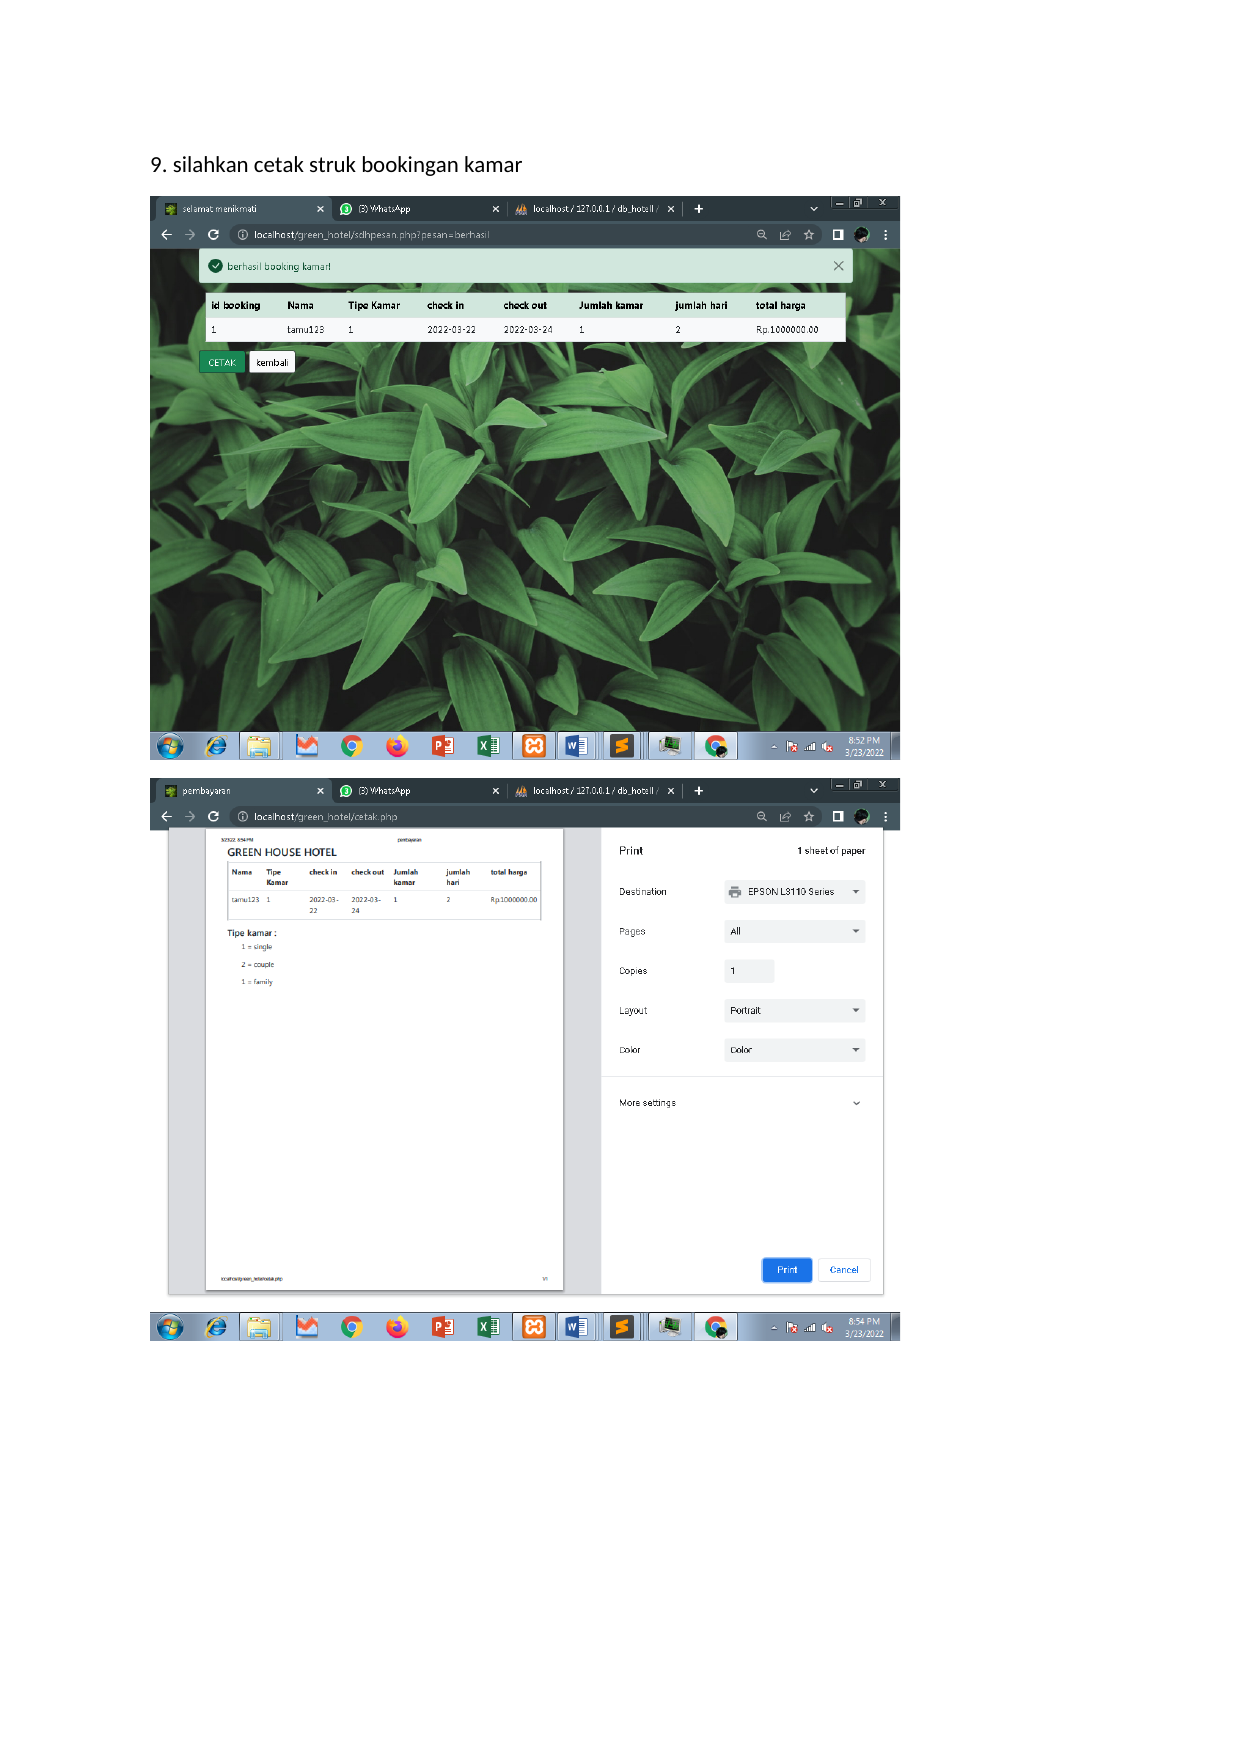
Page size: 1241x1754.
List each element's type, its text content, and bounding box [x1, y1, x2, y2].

picture [150, 778, 901, 1341]
picture [150, 196, 901, 760]
text 9. silahkan cetak struk bookingan kamar [150, 150, 1090, 178]
